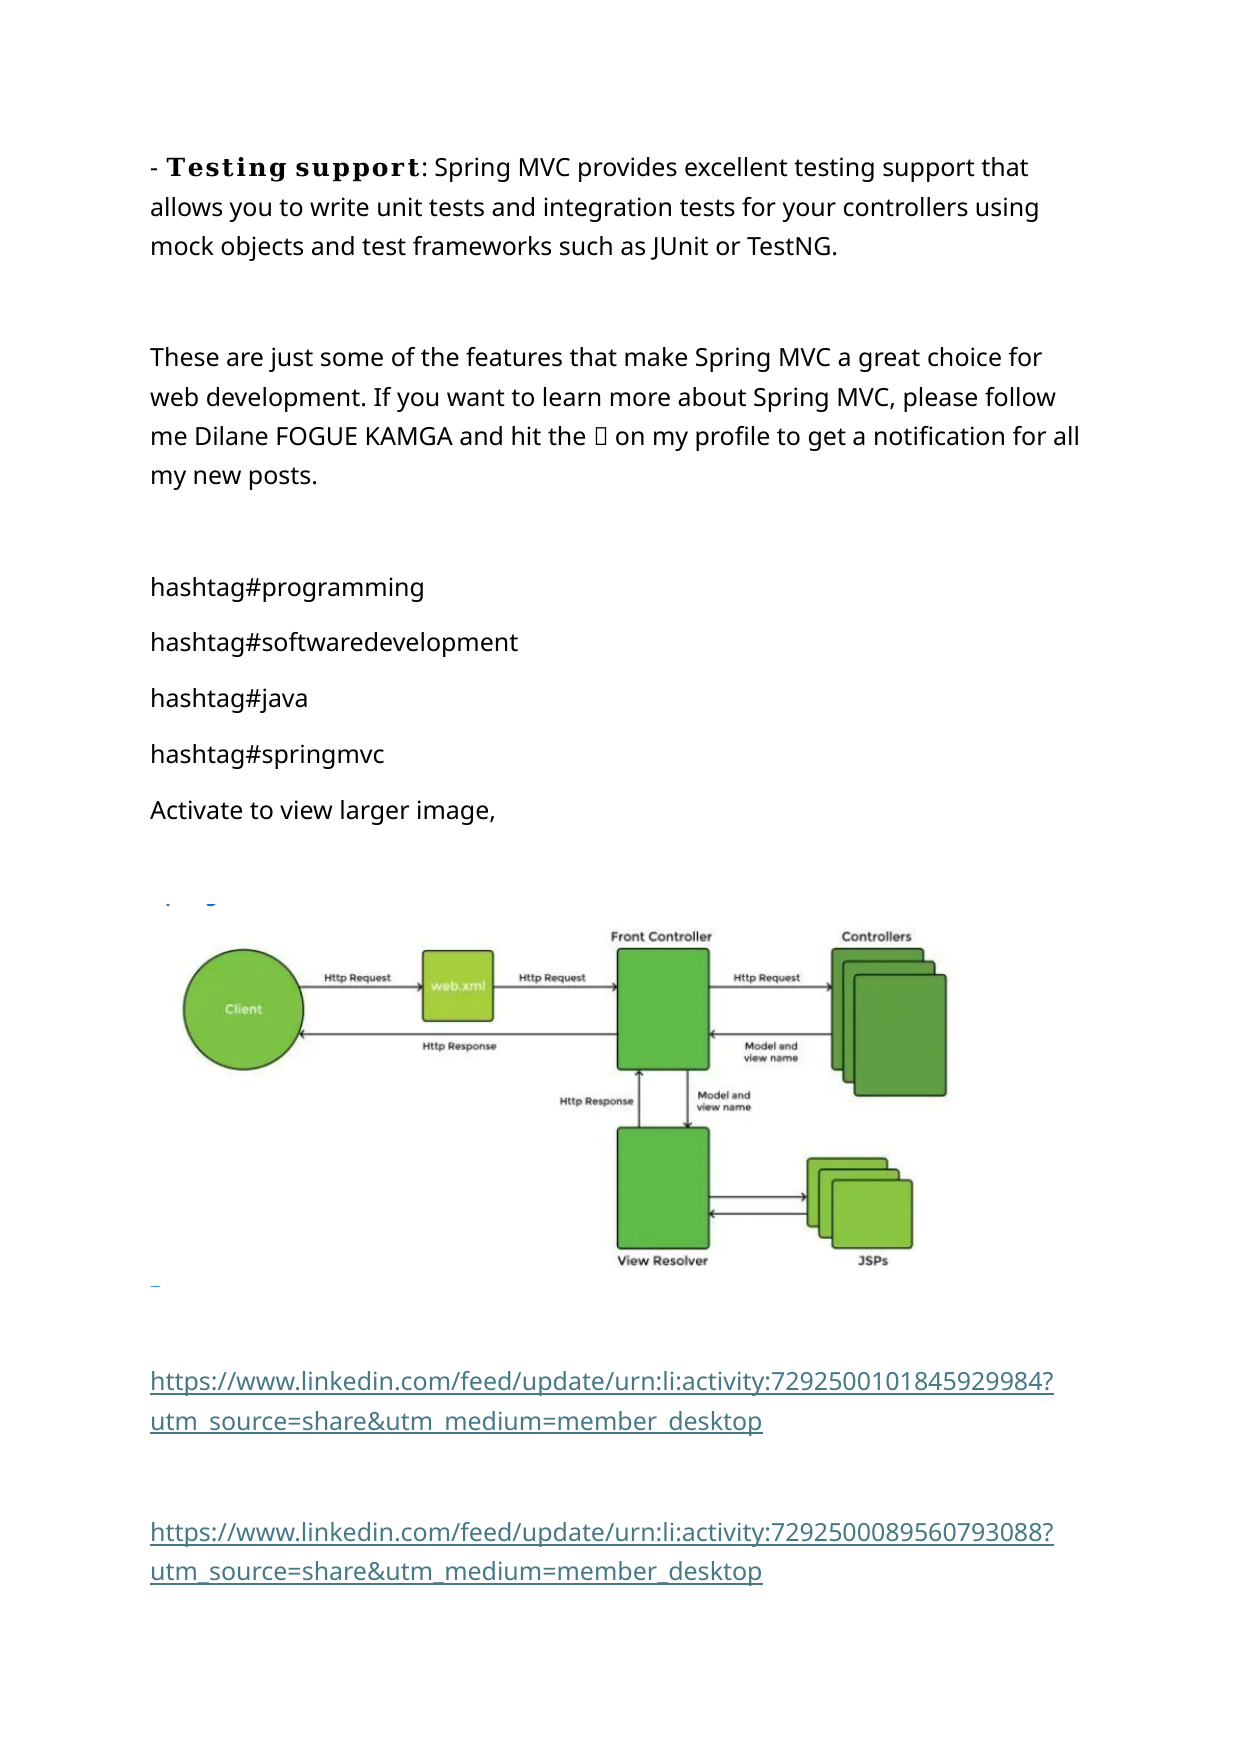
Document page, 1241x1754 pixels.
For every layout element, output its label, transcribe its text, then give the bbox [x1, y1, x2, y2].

text hashtag#softwaredevelopment [150, 625, 1090, 659]
text hashtag#programming [150, 569, 1090, 603]
text https://www.linkedin.com/feed/update/urn:li:activity:7292500101845929984?utm_source=share&utm_medium=member_desktop [150, 1364, 1090, 1437]
text Activate to view larger image, [150, 792, 1090, 827]
text - 𝐓𝐞𝐬𝐭𝐢𝐧𝐠 𝐬𝐮𝐩𝐩𝐨𝐫𝐭: Spring MVC provides excellent testing support that allows you to write unit tests and integration tests for your controllers using mock objects and test frameworks such as JUnit or TestNG. [150, 150, 1090, 262]
text https://www.linkedin.com/feed/update/urn:li:activity:7292500089560793088?utm_source=share&utm_medium=member_desktop [150, 1515, 1090, 1588]
text hashtag#java [150, 681, 1090, 715]
picture [150, 904, 967, 1287]
text hashtag#‍springmvc‍‍‍‍‍‍‍‍‍ [150, 737, 1090, 771]
text These are just some of the features that make Spring MVC a great choice for web development. If you want to learn more about Spring MVC, please follow me Dilane FOGUE KAMGA and hit the 🔔 on my profile to get a notification for all my new posts. [150, 340, 1090, 492]
